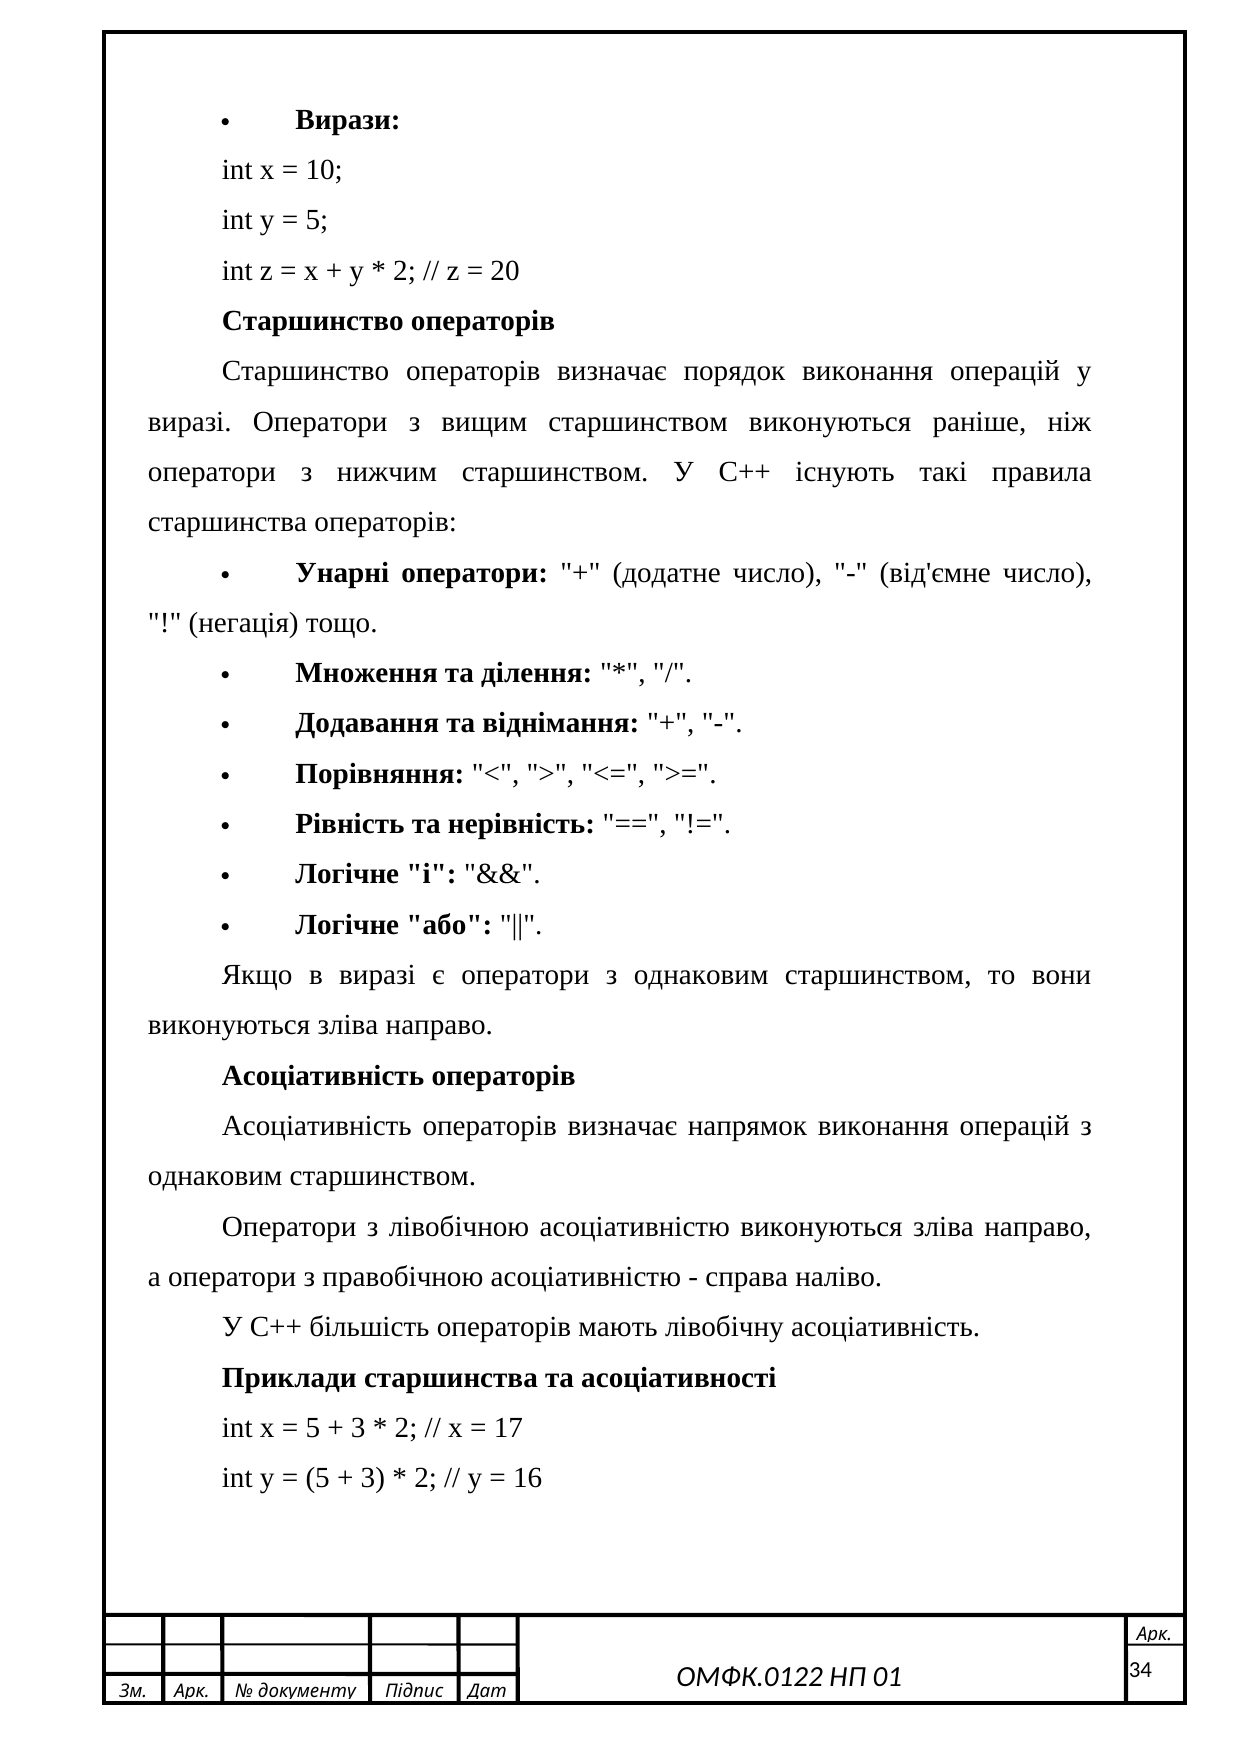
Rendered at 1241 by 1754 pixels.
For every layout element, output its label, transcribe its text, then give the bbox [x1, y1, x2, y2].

list Додавання та віднімання: "+", "-". [148, 706, 1092, 739]
list Унарні оператори: "+" (додатне число), "-" (від'ємне число), "!" (негація) тощо. [148, 555, 1092, 638]
text int z = x + y * 2; // z = 20 [148, 253, 1092, 286]
text Старшинство операторів визначає порядок виконання операцій у виразі. Оператори з вищим старшинством виконуються раніше, ніж оператори з нижчим старшинством. У C++ існують такі правила старшинства операторів: [148, 353, 1092, 538]
text Старшинство операторів [148, 303, 1092, 337]
text int y = (5 + 3) * 2; // y = 16 [148, 1460, 1092, 1494]
text У C++ більшість операторів мають лівобічну асоціативність. [148, 1309, 1092, 1343]
text Якщо в виразі є оператори з однаковим старшинством, то вони виконуються зліва направо. [148, 957, 1092, 1041]
text Асоціативність операторів визначає напрямок виконання операцій з однаковим старшинством. [148, 1108, 1092, 1192]
text Оператори з лівобічною асоціативністю виконуються зліва направо, а оператори з правобічною асоціативністю - справа наліво. [148, 1209, 1092, 1293]
text int x = 10; [148, 152, 1092, 186]
list Множення та ділення: "*", "/". [148, 655, 1092, 689]
text Приклади старшинства та асоціативності [148, 1360, 1092, 1393]
text Асоціативність операторів [148, 1058, 1092, 1091]
list Логічне "або": "||". [148, 907, 1092, 940]
text int y = 5; [148, 202, 1092, 236]
text int x = 5 + 3 * 2; // x = 17 [148, 1410, 1092, 1443]
list Логічне "і": "&&". [148, 857, 1092, 890]
list Порівняння: "<", ">", "<=", ">=". [148, 756, 1092, 789]
list Рівність та нерівність: "==", "!=". [148, 806, 1092, 840]
list Вирази: [148, 102, 1092, 135]
